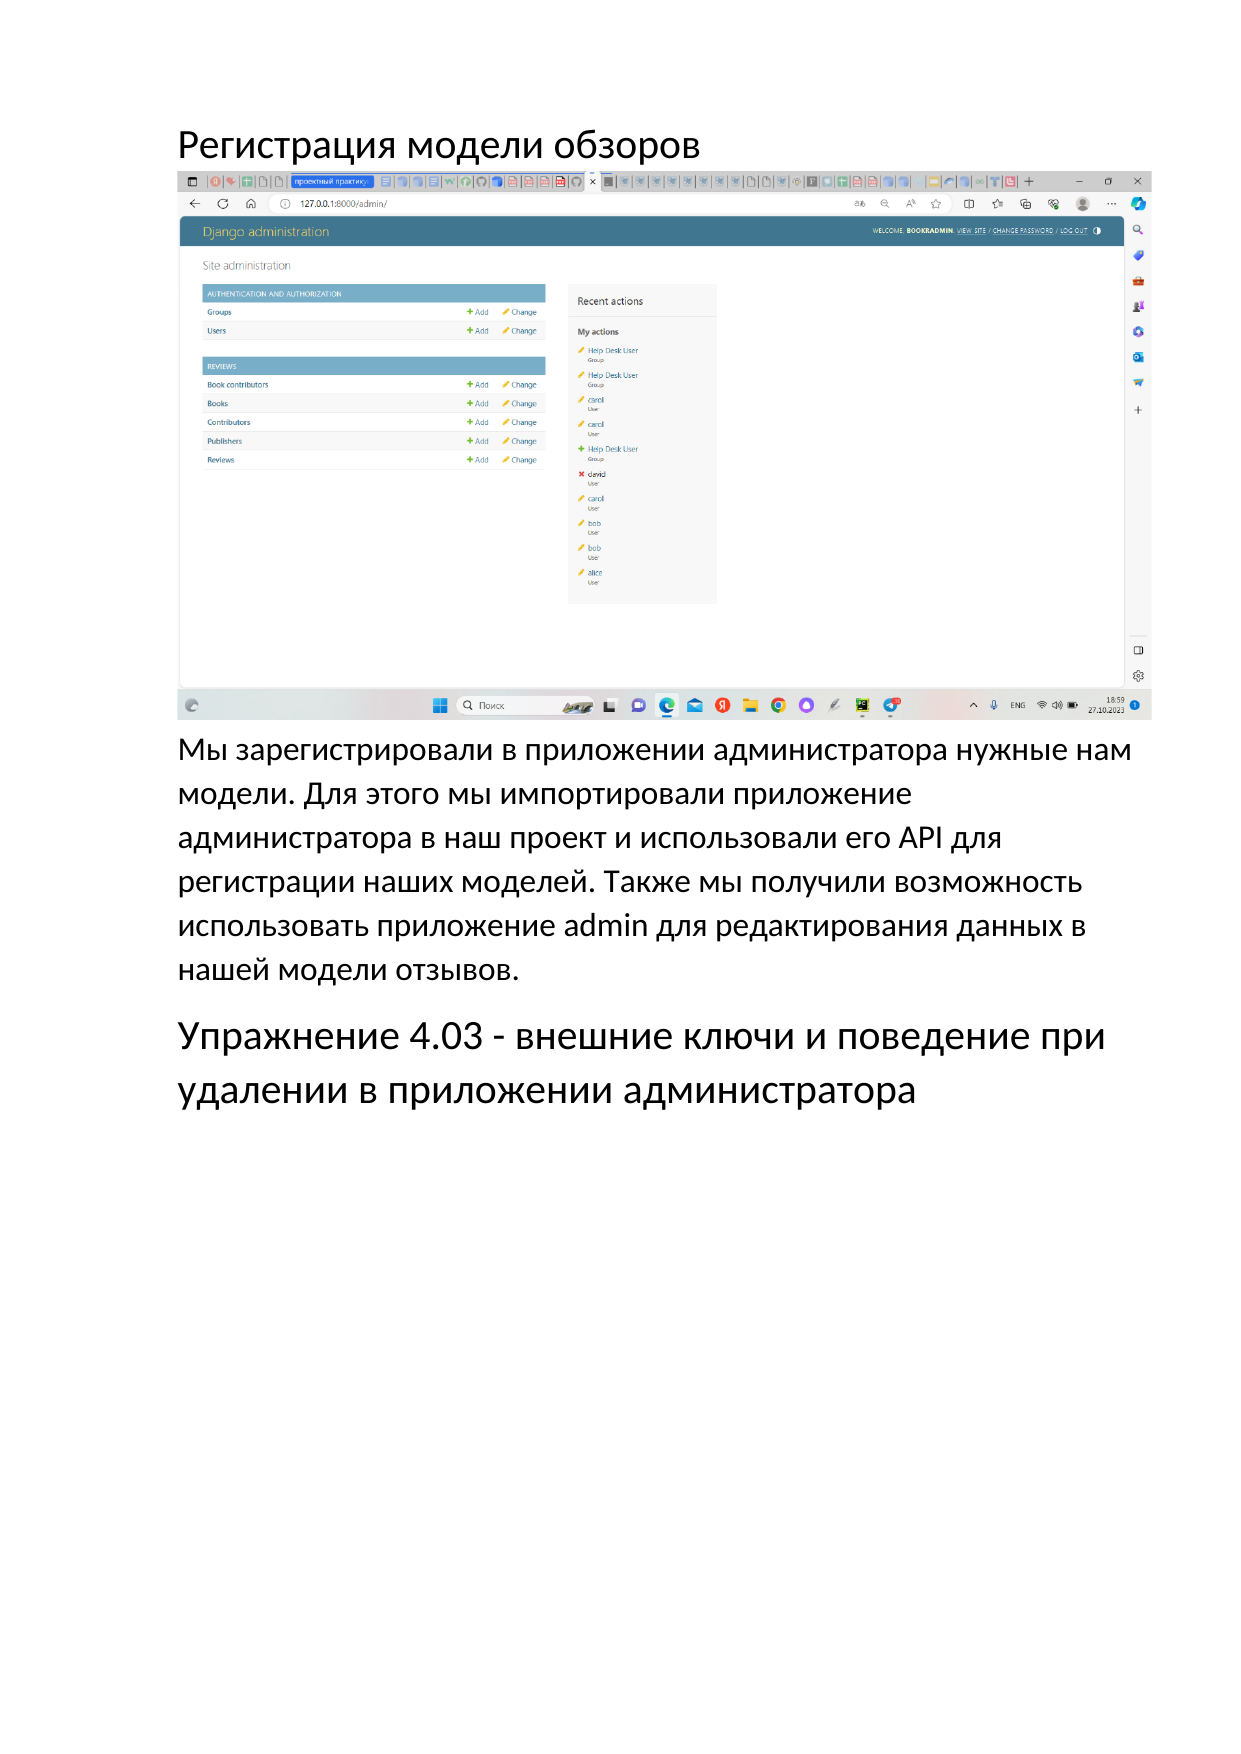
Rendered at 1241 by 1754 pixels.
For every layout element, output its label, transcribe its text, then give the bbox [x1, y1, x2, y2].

picture [177, 171, 1152, 720]
text Упражнение 4.03 - внешние ключи и поведение при удалении в приложении администратора Мы рассмотрели, как поведение приложения администратора адаптируется к ограничениям внешних ключей, выраженным в определениях моделей. Если для поведения on_delete установлено значение models.PROTECT, то приложение администратора возвращает ошибку, объясняющую, почему защищенный объект блокирует удаление. [177, 1009, 1152, 1114]
text Регистрация модели обзоров Мы зарегистрировали в приложении администратора нужные нам модели. Для этого мы импортировали приложение администратора в наш проект и использовали его API для регистрации наших моделей. Также мы получили возможность использовать приложение admin для редактирования данных в нашей модели отзывов. [177, 118, 1152, 171]
text Регистрация модели обзоров Мы зарегистрировали в приложении администратора нужные нам модели. Для этого мы импортировали приложение администратора в наш проект и использовали его API для регистрации наших моделей. Также мы получили возможность использовать приложение admin для редактирования данных в нашей модели отзывов. [177, 720, 1152, 989]
